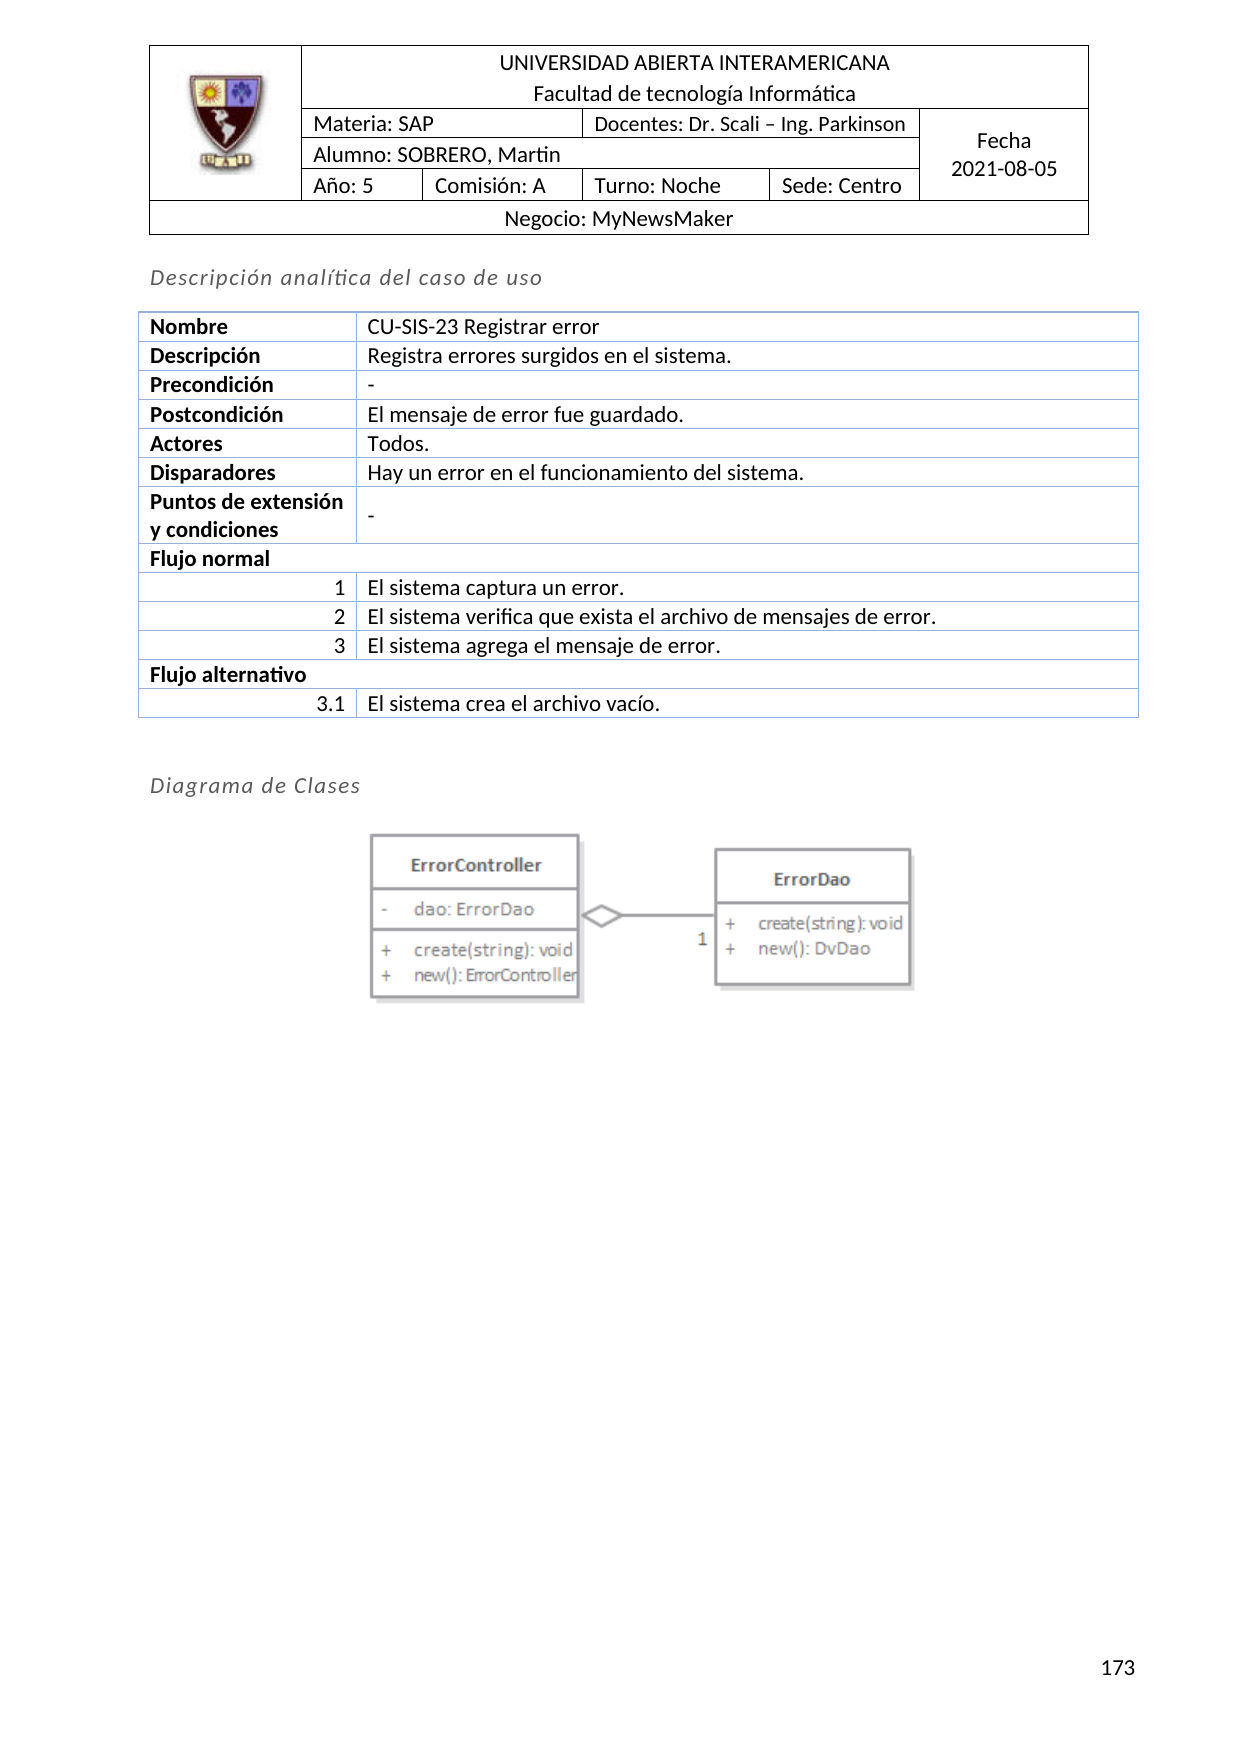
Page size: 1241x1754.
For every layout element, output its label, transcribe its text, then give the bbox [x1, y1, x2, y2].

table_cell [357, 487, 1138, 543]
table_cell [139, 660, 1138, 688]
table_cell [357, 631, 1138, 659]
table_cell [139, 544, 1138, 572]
picture [364, 820, 921, 1005]
picture [175, 67, 276, 180]
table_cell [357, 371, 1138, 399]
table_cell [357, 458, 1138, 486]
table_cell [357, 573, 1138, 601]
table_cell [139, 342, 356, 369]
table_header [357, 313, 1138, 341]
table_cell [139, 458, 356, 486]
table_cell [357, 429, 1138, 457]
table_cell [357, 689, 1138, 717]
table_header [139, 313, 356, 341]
subtitle Descripción analítica del caso de uso [150, 263, 1135, 291]
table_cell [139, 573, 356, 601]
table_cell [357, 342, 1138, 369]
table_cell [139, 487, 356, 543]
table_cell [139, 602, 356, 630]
subtitle Diagrama de Clases [150, 771, 1135, 799]
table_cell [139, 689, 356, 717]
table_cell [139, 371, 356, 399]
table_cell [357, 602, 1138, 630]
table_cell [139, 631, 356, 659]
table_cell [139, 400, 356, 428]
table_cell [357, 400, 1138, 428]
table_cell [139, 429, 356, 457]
